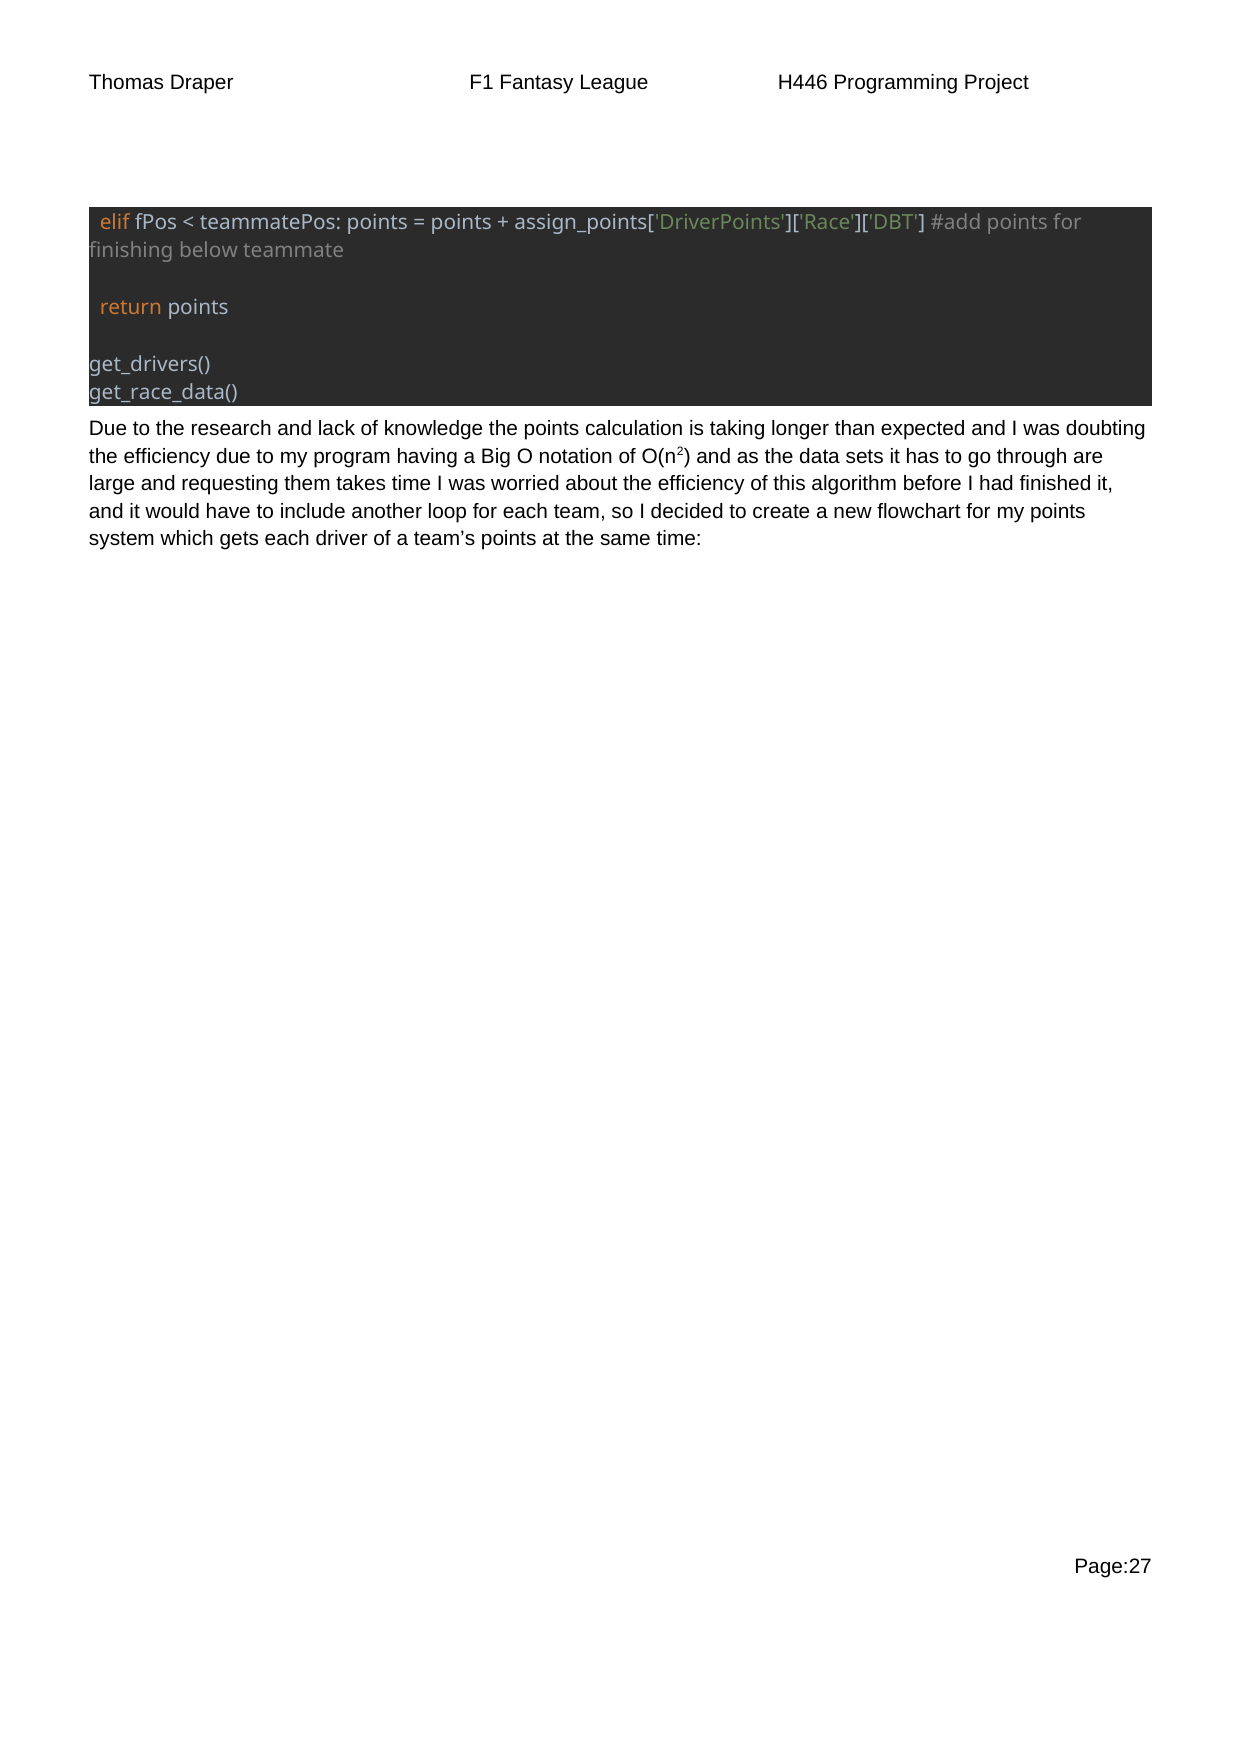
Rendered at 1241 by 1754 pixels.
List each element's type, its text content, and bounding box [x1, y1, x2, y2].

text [89, 207, 1152, 406]
text Due to the research and lack of knowledge the points calculation is taking longer than expected and I was doubting the efficiency due to my program having a Big O notation of O(n2) and as the data sets it has to go through are large and requesting them takes time I was worried about the efficiency of this algorithm before I had finished it, and it would have to include another loop for each team, so I decided to create a new flowchart for my points system which gets each driver of a team’s points at the same time: [89, 416, 1152, 550]
